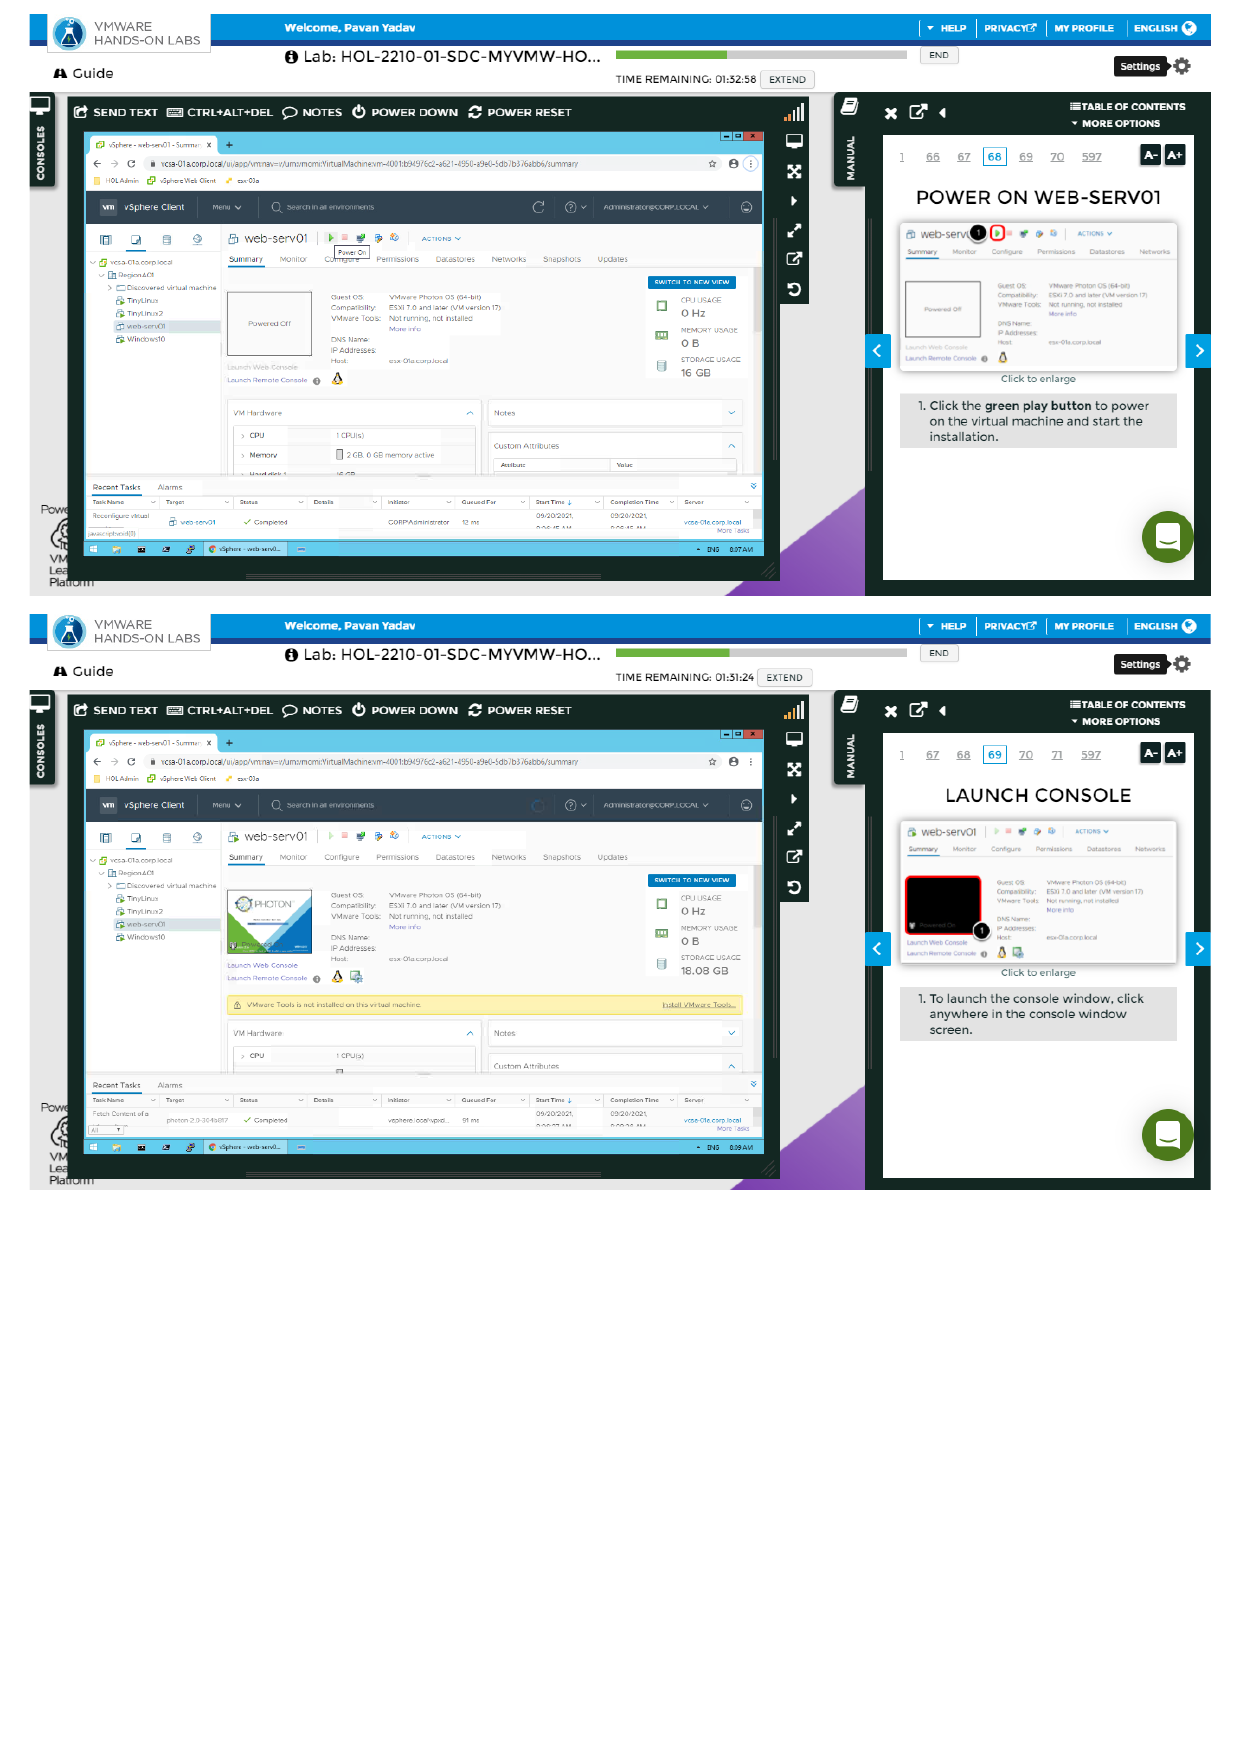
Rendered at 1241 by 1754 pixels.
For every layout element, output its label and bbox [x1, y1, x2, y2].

picture [400, 624, 414, 629]
picture [1008, 26, 1016, 31]
picture [329, 624, 337, 629]
picture [1182, 22, 1196, 35]
picture [1056, 26, 1068, 31]
picture [1008, 624, 1016, 629]
picture [1142, 624, 1150, 629]
picture [400, 26, 414, 31]
picture [29, 614, 1211, 1190]
picture [29, 14, 1211, 596]
picture [286, 25, 295, 31]
picture [1056, 624, 1068, 629]
picture [329, 26, 337, 31]
picture [366, 26, 378, 31]
picture [1182, 620, 1196, 633]
picture [366, 624, 378, 629]
picture [1142, 26, 1150, 31]
picture [286, 623, 295, 629]
